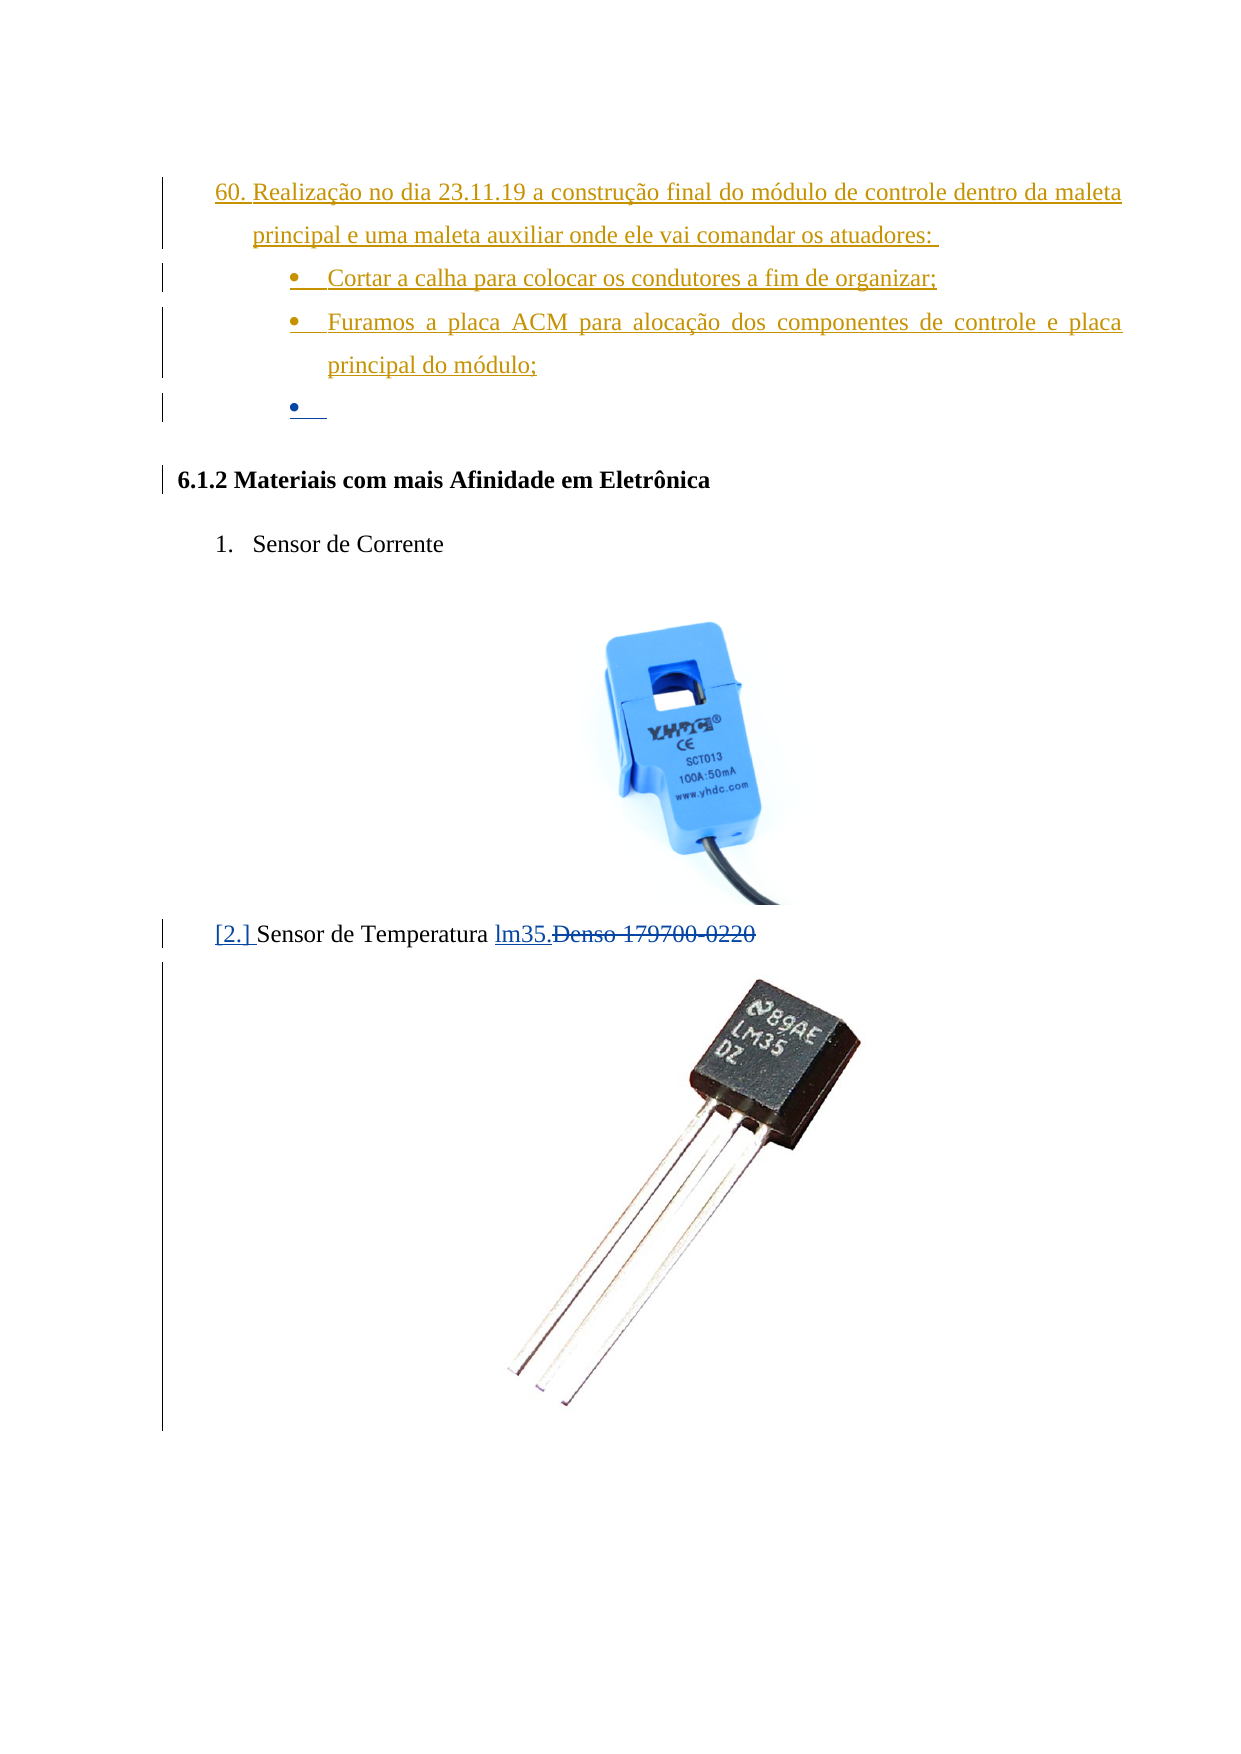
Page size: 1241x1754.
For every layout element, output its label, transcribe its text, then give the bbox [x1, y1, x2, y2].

text 6.1.2 Materiais com mais Afinidade em Eletrônica [177, 465, 1122, 494]
list Sensor de Temperatura [215, 919, 1122, 948]
picture [520, 572, 854, 905]
list Sensor de Corrente [215, 529, 1122, 558]
picture [452, 962, 922, 1431]
